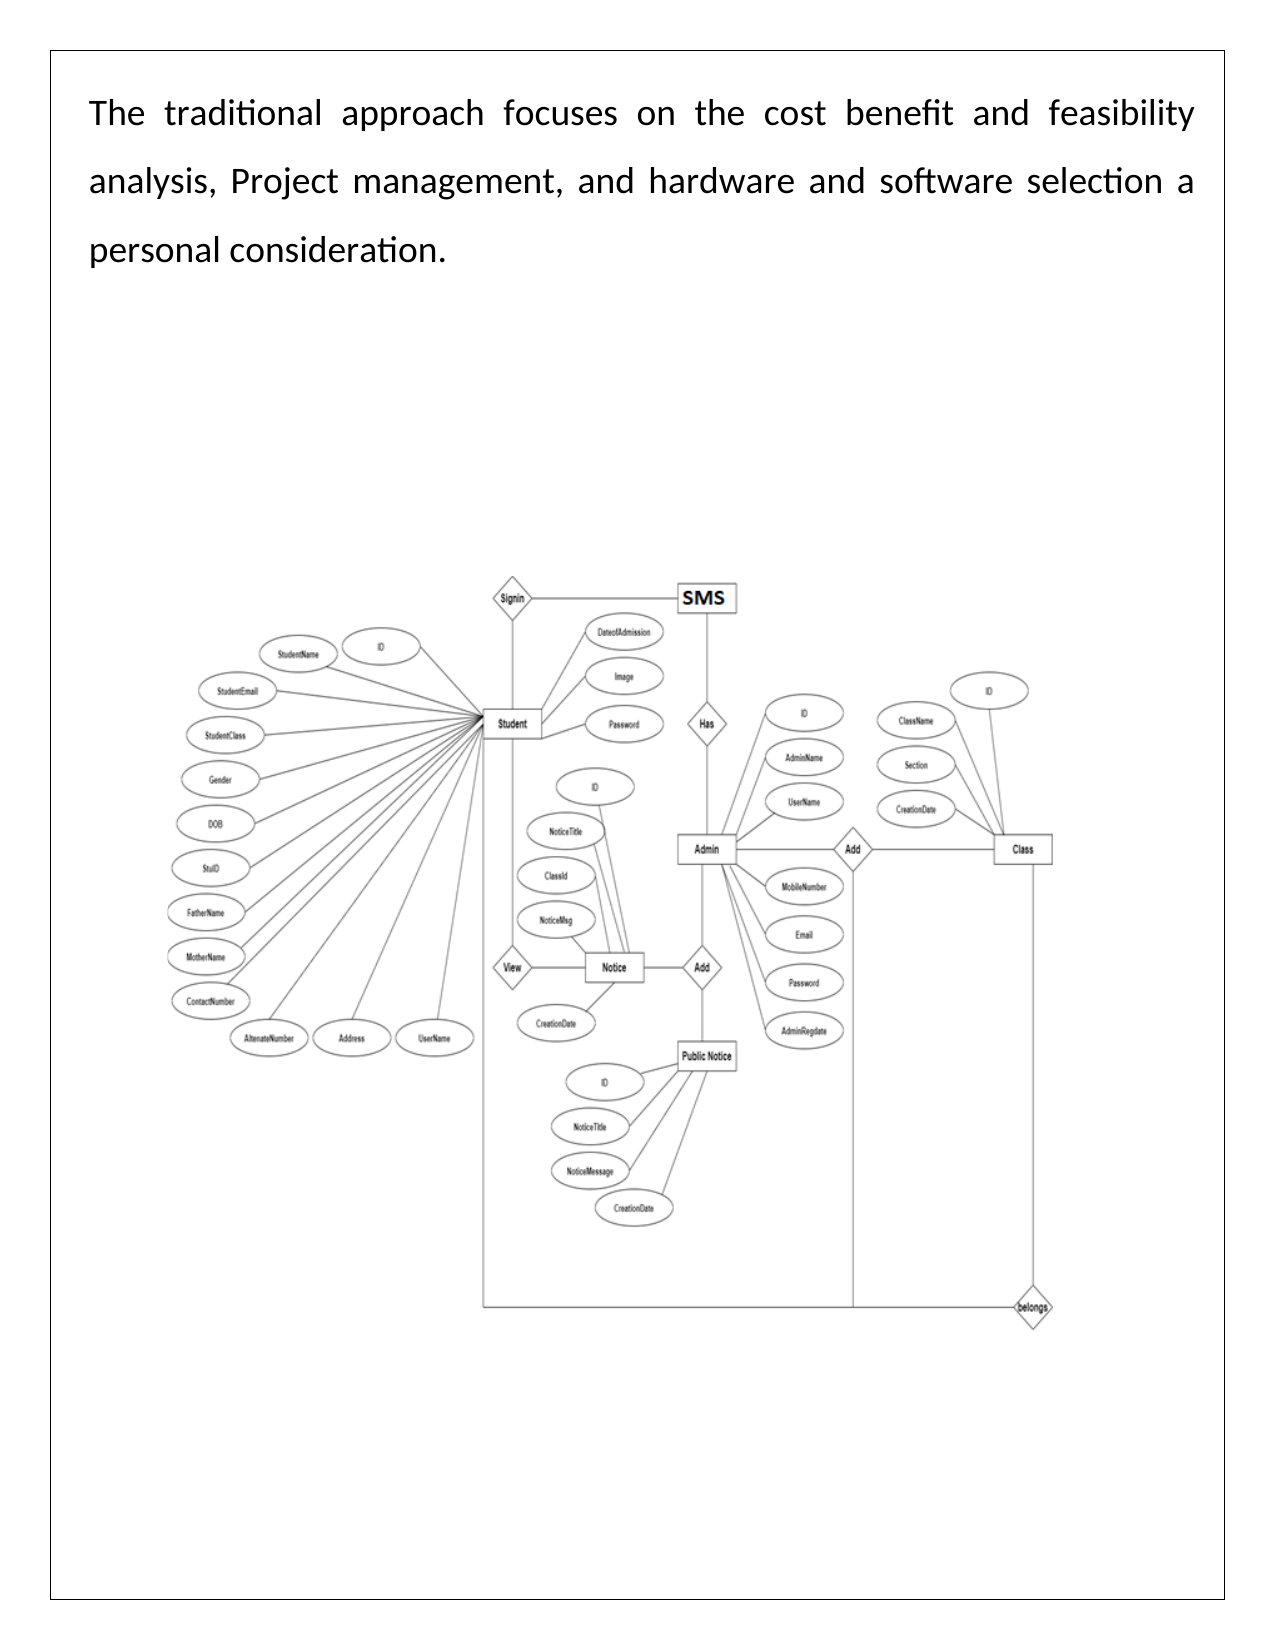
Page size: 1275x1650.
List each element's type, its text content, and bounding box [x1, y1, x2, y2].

text The traditional approach focuses on the cost benefit and feasibility analysis, Project management, and hardware and software selection a personal consideration. [89, 89, 1196, 272]
picture [167, 576, 1118, 1377]
